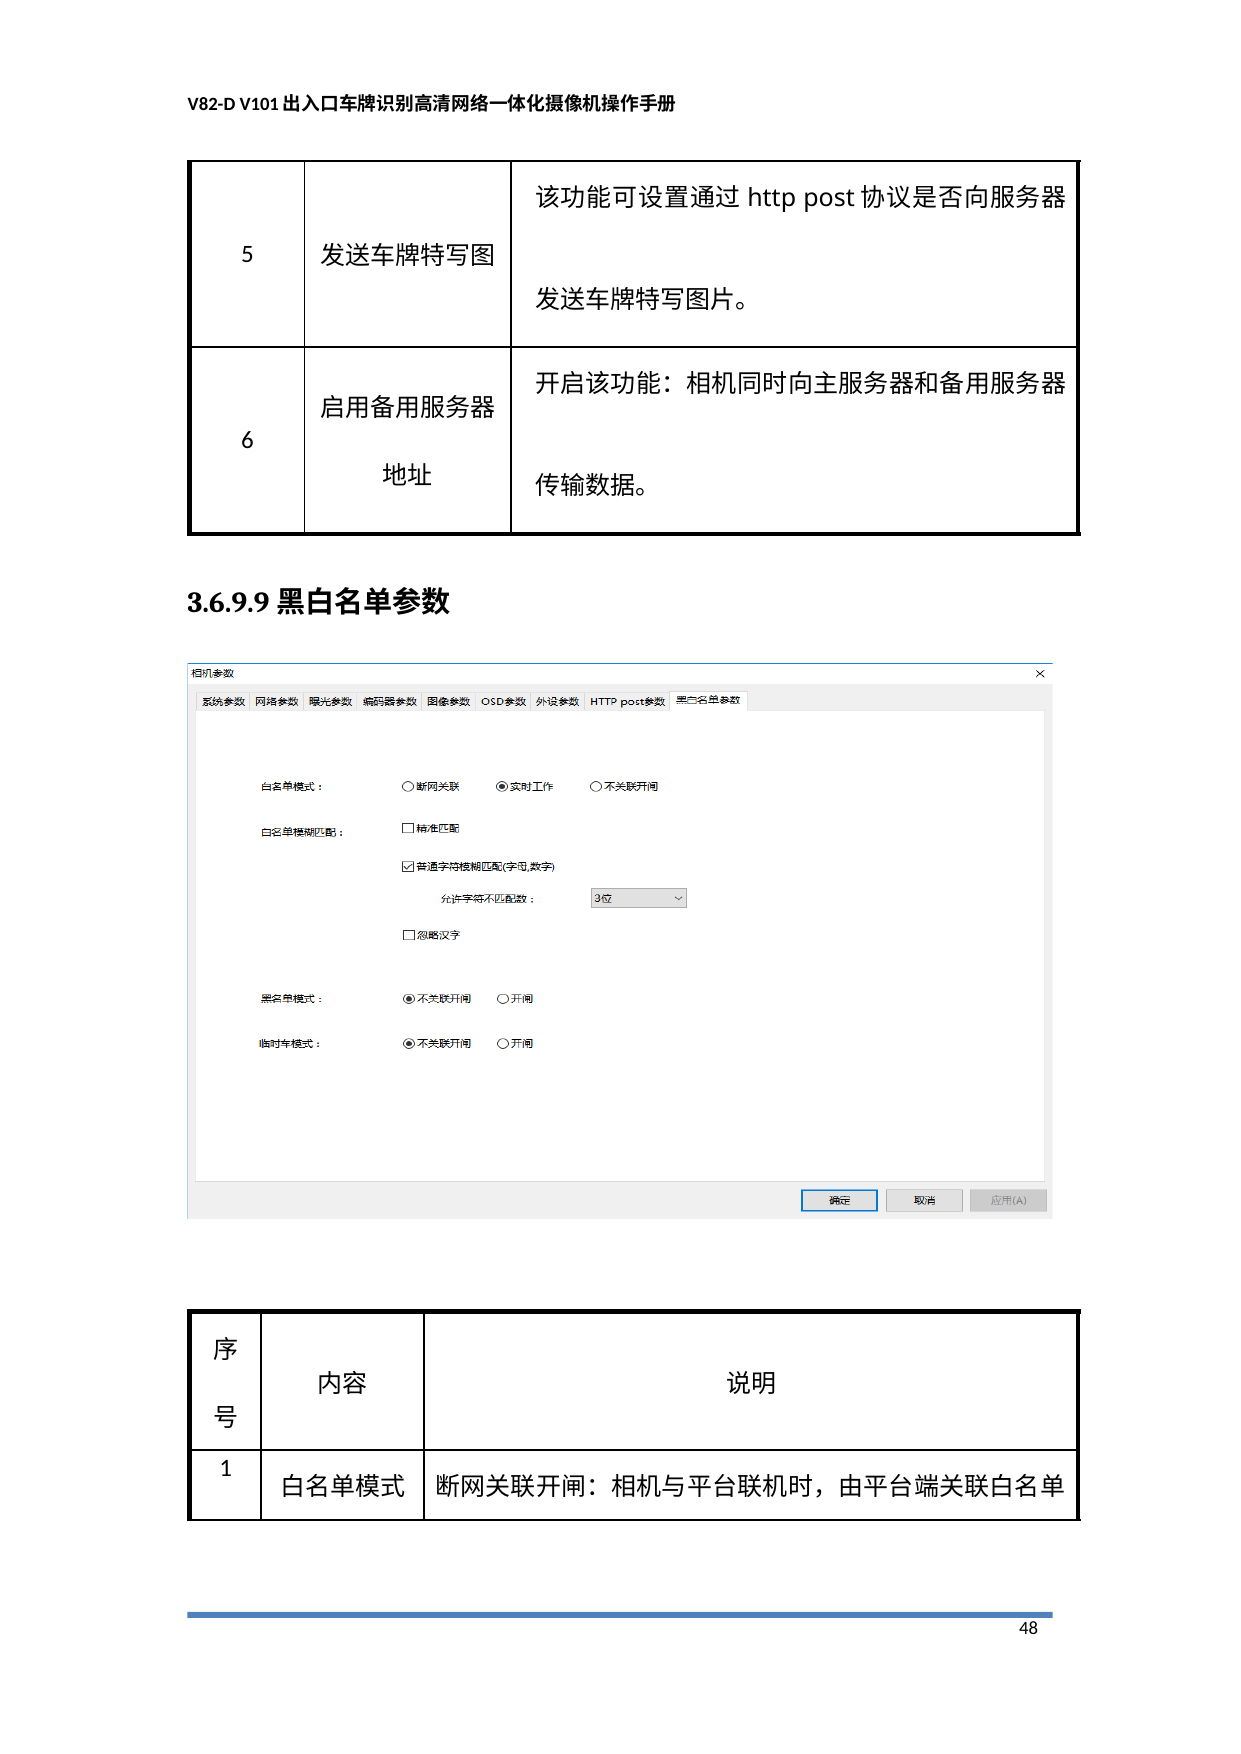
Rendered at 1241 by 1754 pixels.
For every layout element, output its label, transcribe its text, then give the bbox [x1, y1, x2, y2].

subtitle 3.6.9.9 黑白名单参数 [187, 566, 1053, 633]
table_cell 1 [192, 1451, 260, 1519]
table_cell 5 [192, 162, 304, 346]
table_header 序号 [192, 1314, 260, 1449]
table_cell 发送车牌特写图 [305, 162, 510, 346]
table_cell 白名单模式 [262, 1451, 423, 1519]
table_cell 启用备用服务器地址 [305, 348, 510, 532]
table_header 内容 [262, 1314, 423, 1449]
table_header 说明 [425, 1314, 1076, 1449]
table_cell 该功能可设置通过http post协议是否向服务器发送车牌特写图片。 [512, 162, 1076, 346]
table_cell 开启该功能：相机同时向主服务器和备用服务器传输数据。 [512, 348, 1076, 532]
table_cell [425, 1451, 1076, 1519]
table_cell 6 [192, 348, 304, 532]
picture [187, 663, 1053, 1219]
